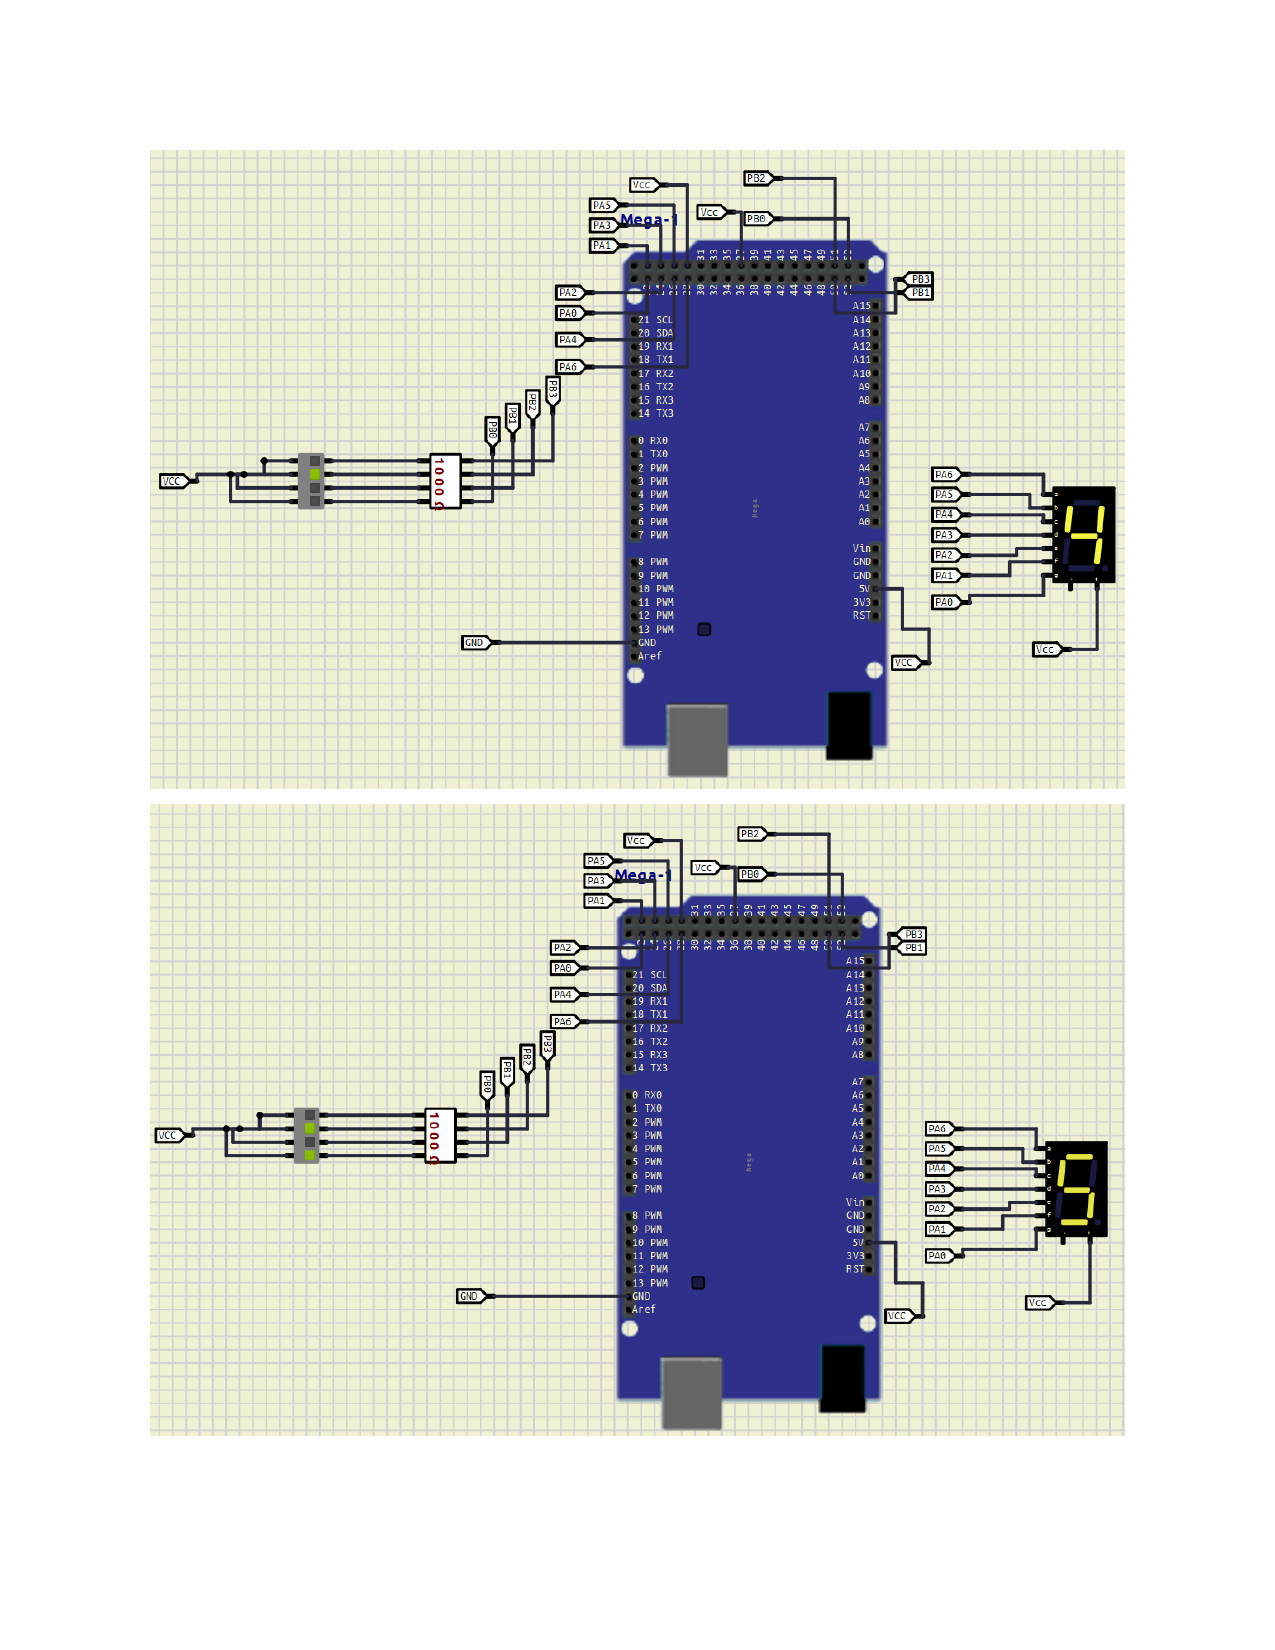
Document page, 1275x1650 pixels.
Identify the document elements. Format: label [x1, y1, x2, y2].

picture [150, 804, 1125, 1436]
picture [150, 150, 1125, 789]
